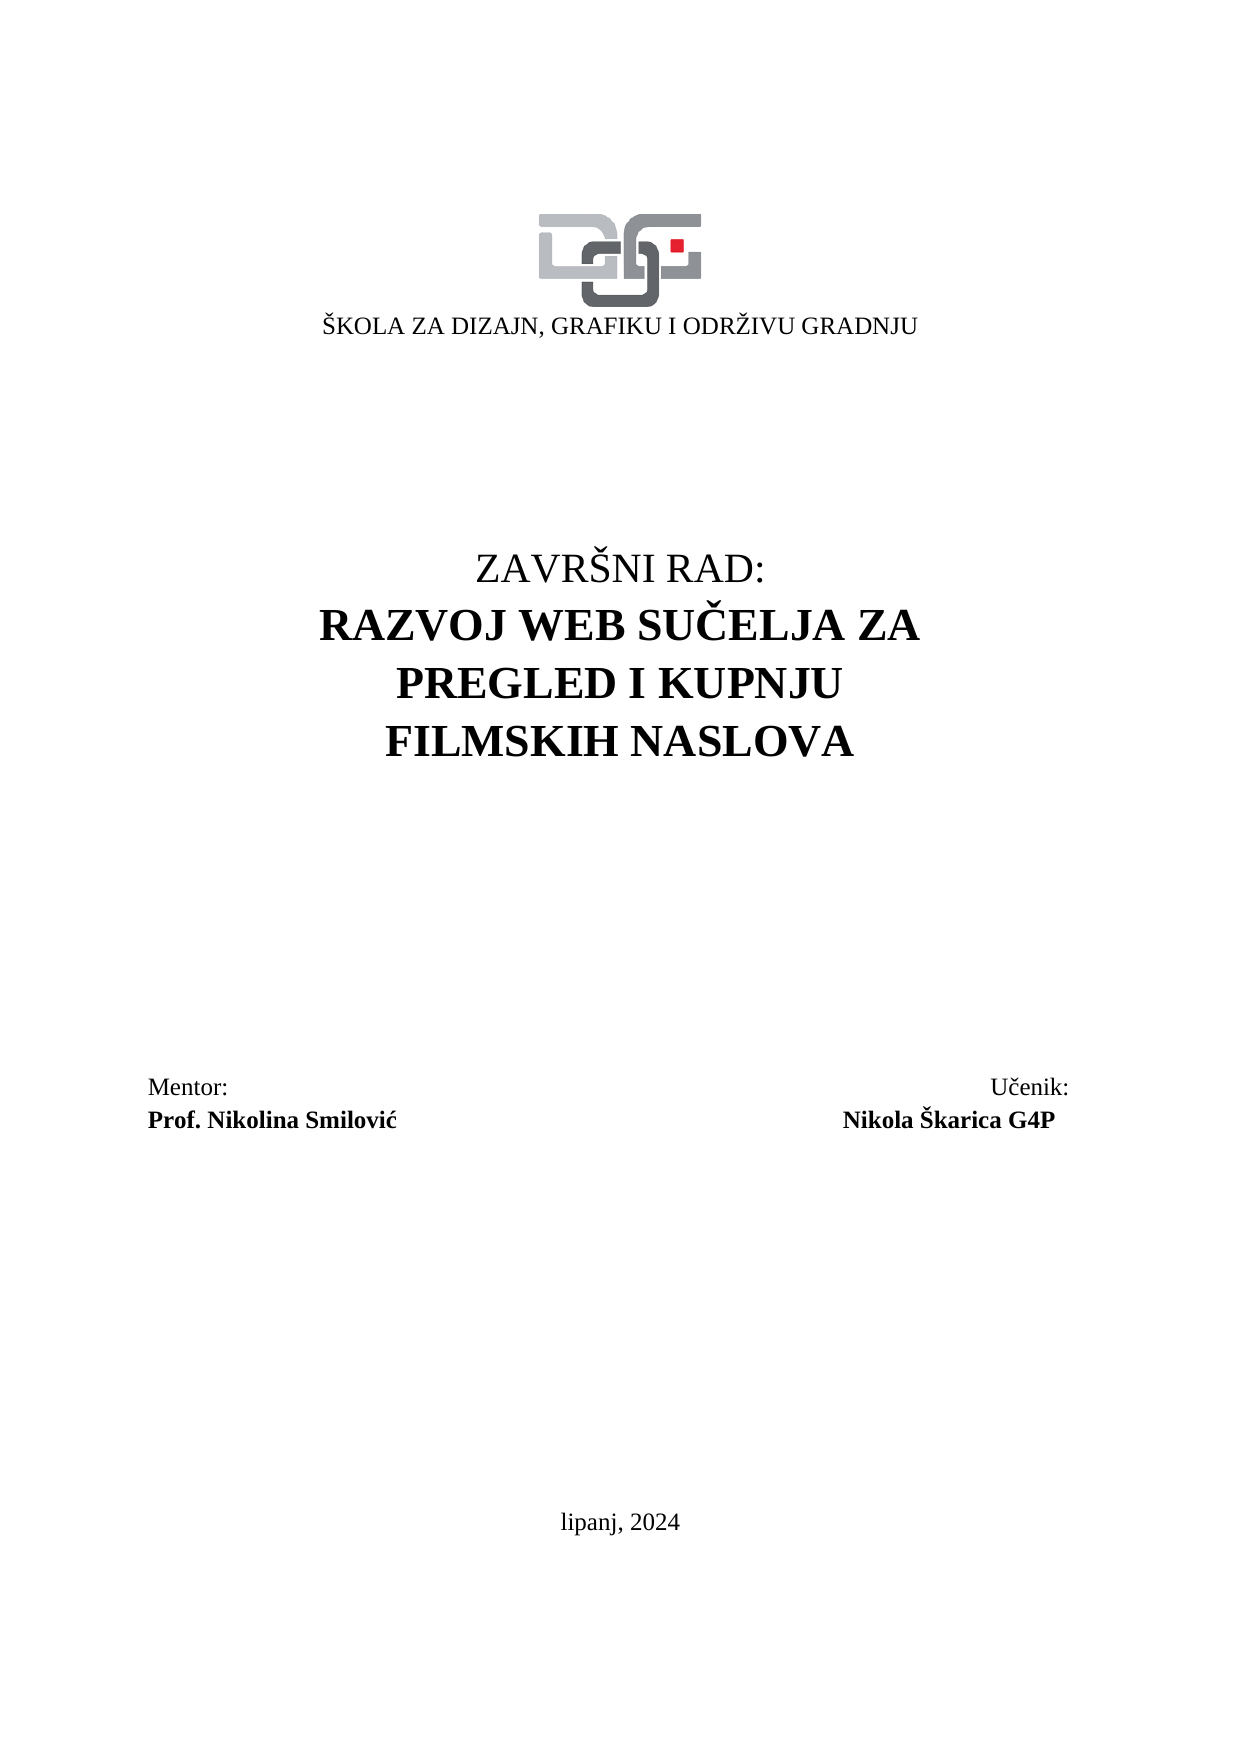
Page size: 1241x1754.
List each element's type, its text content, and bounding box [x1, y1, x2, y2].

text ZAVRŠNI RAD: [148, 544, 1093, 592]
text RAZVOJ WEB SUČELJA ZA [148, 597, 1093, 650]
text Mentor: Učenik: [148, 1072, 1093, 1100]
text FILMSKIH NASLOVA [148, 714, 1093, 767]
text lipanj, 2024 [148, 1507, 1093, 1536]
picture [538, 214, 702, 307]
text ŠKOLA ZA DIZAJN, GRAFIKU I ODRŽIVU GRADNJU [148, 311, 1093, 340]
text PREGLED I KUPNJU [148, 656, 1093, 708]
text Prof. Nikolina Smilović Nikola Škarica G4P [148, 1105, 1093, 1133]
